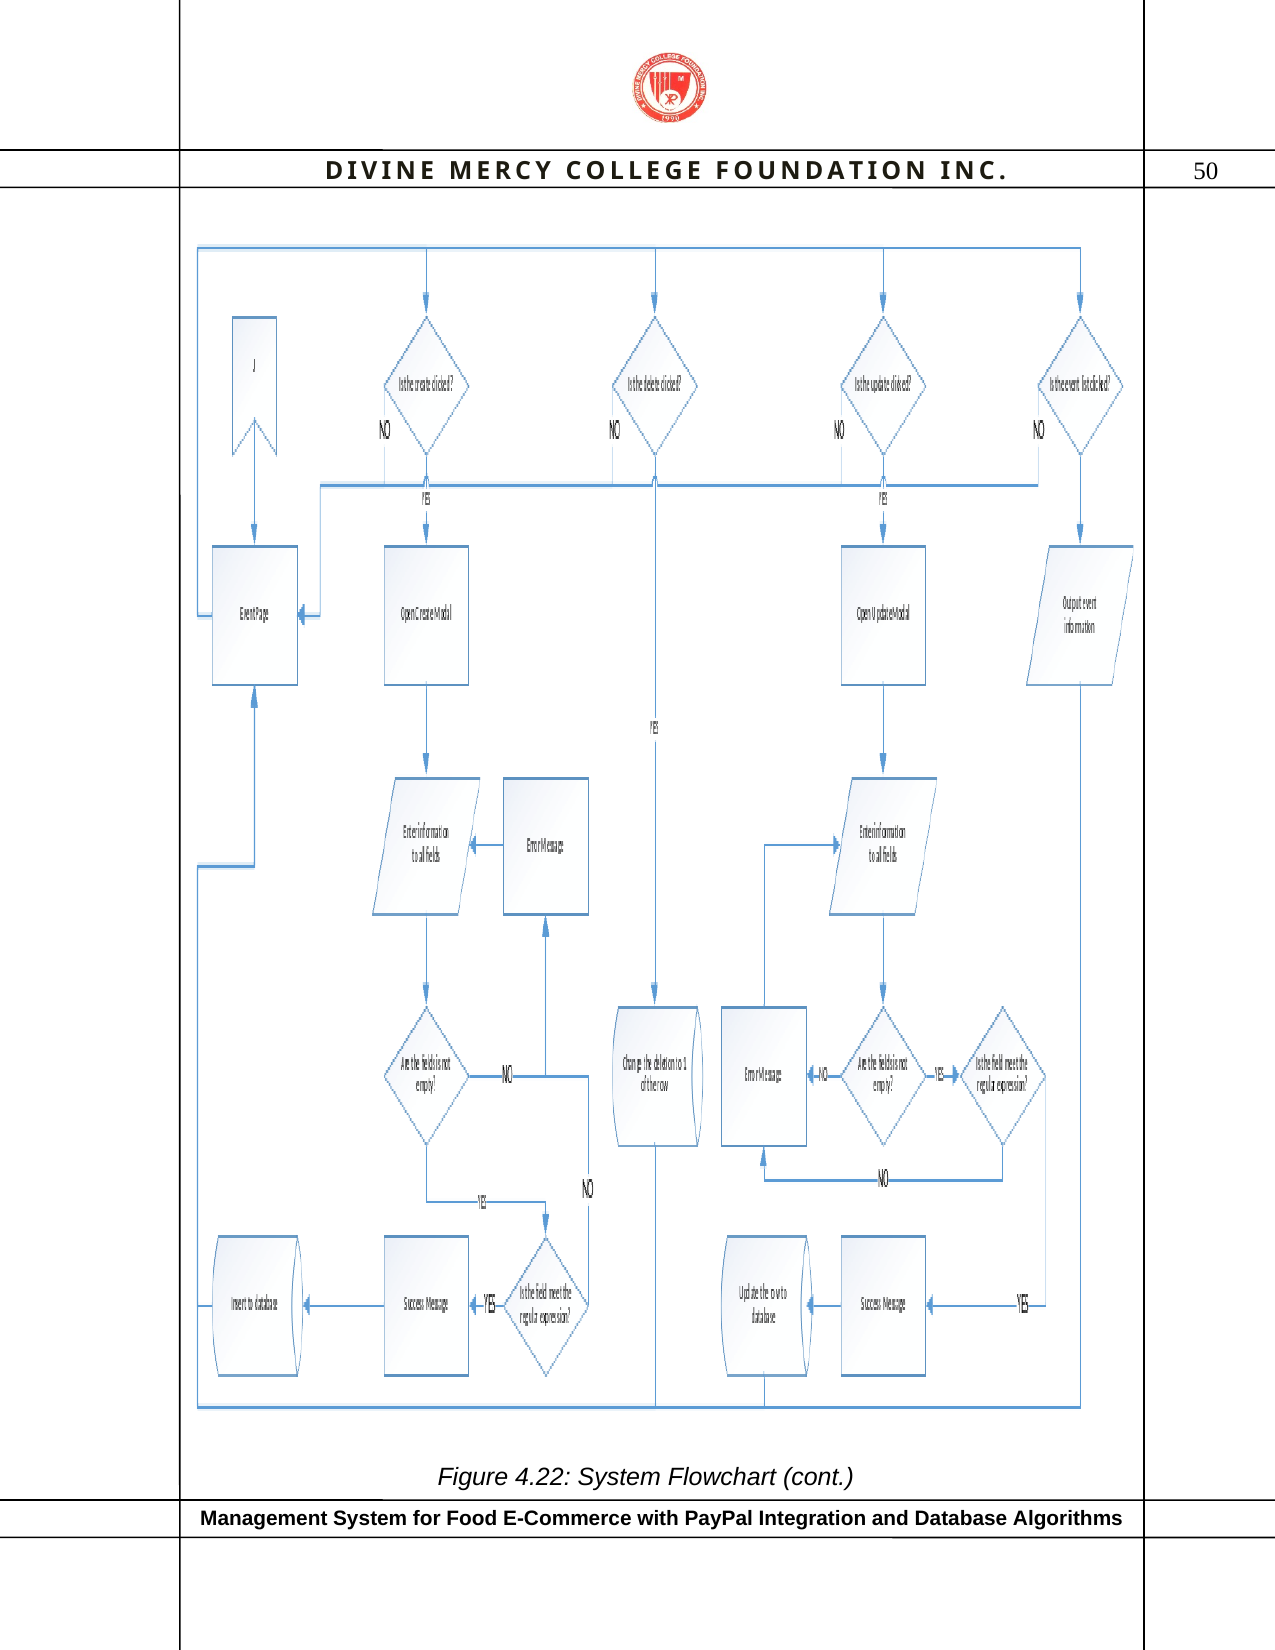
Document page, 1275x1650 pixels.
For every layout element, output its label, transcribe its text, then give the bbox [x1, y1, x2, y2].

picture [632, 52, 709, 123]
text Figure 4.22: System Flowchart (cont.) [187, 1462, 1106, 1490]
